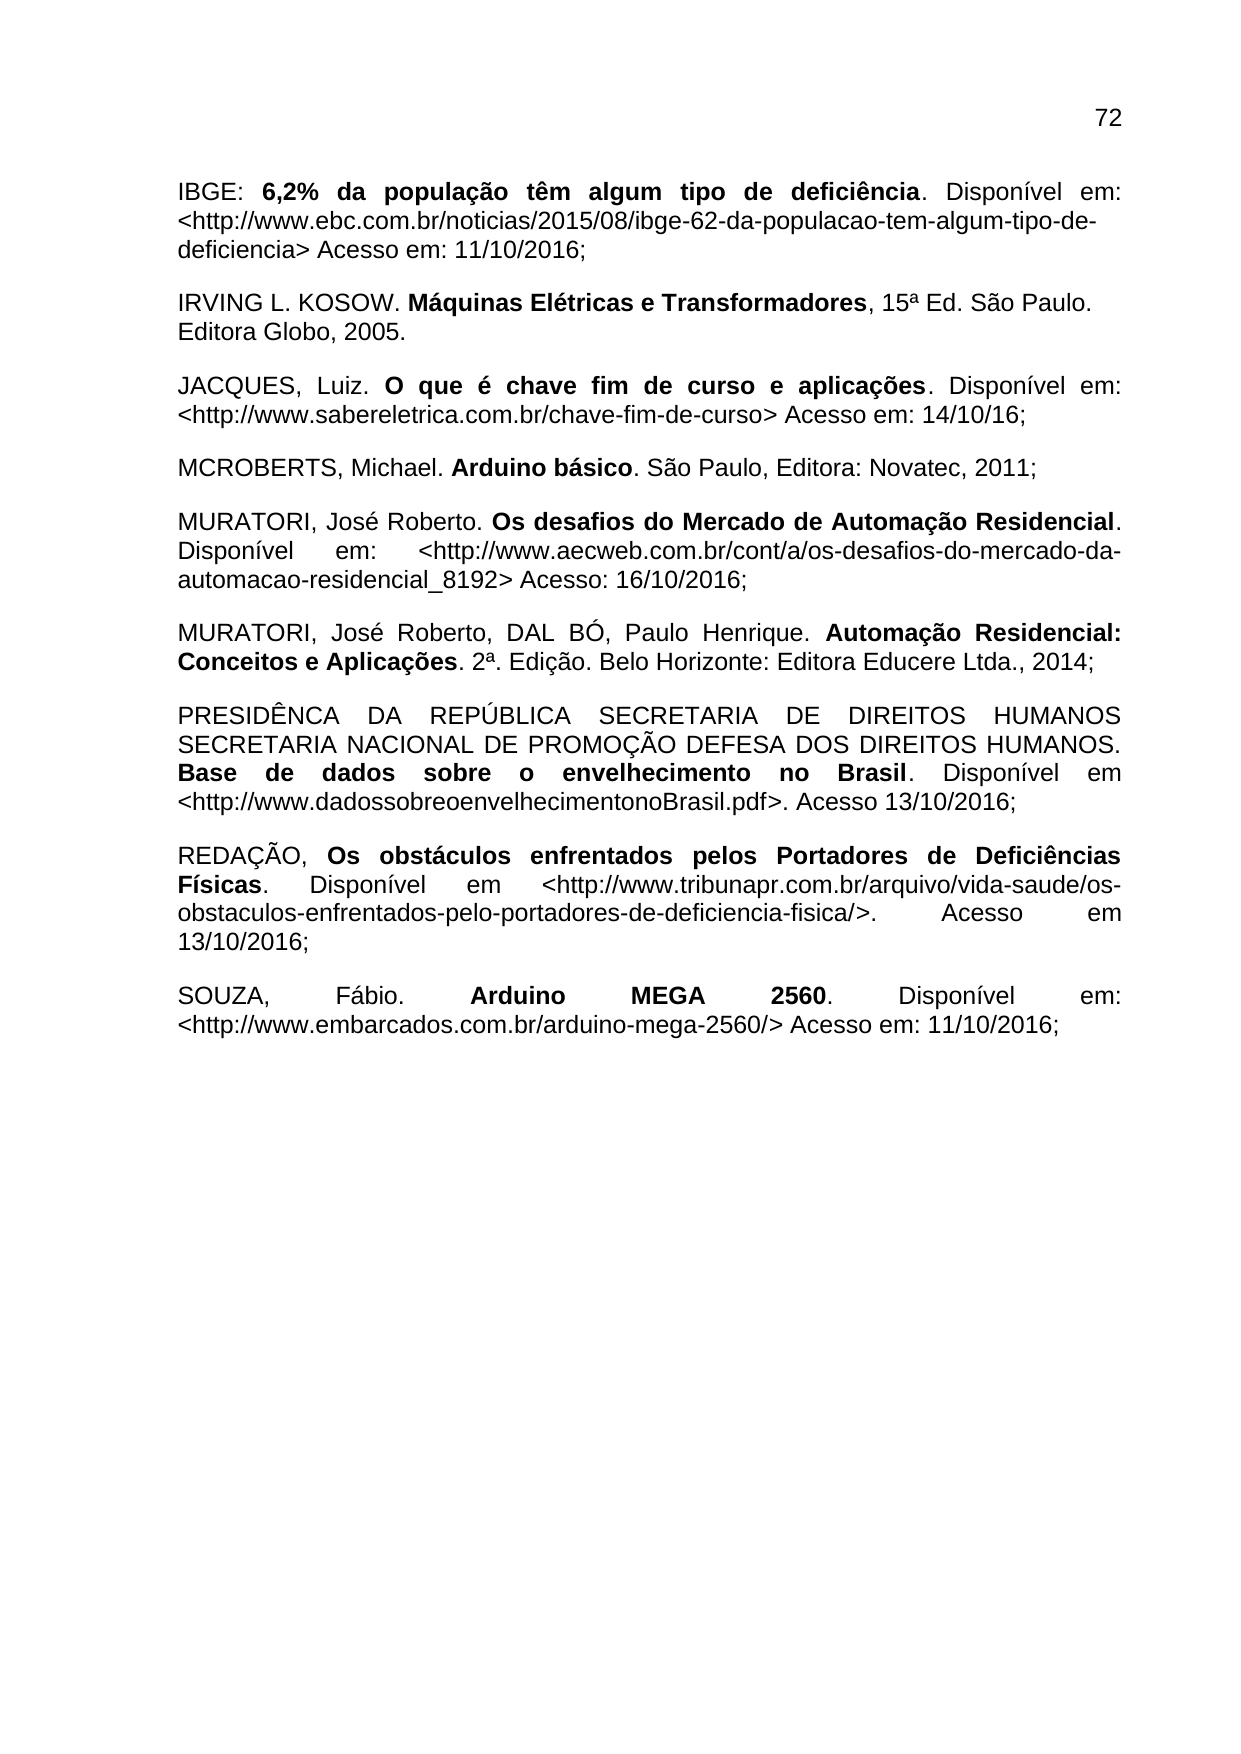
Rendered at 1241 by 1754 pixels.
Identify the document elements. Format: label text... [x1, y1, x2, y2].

text MCROBERTS, Michael. Arduino básico. São Paulo, Editora: Novatec, 2011; [177, 453, 1122, 482]
text SOUZA, Fábio. Arduino MEGA 2560. Disponível em: <http://www.embarcados.com.br/arduino-mega-2560/> Acesso em: 11/10/2016; [177, 981, 1122, 1038]
text IRVING L. KOSOW. Máquinas Elétricas e Transformadores, 15ª Ed. São Paulo. Editora Globo, 2005. [177, 288, 1122, 346]
text PRESIDÊNCA DA REPÚBLICA SECRETARIA DE DIREITOS HUMANOS SECRETARIA NACIONAL DE PROMOÇÃO DEFESA DOS DIREITOS HUMANOS. Base de dados sobre o envelhecimento no Brasil. Disponível em <http://www.dadossobreoenvelhecimentonoBrasil.pdf>. Acesso 13/10/2016; [177, 701, 1122, 816]
text JACQUES, Luiz. O que é chave fim de curso e aplicações. Disponível em: <http://www.sabereletrica.com.br/chave-fim-de-curso> Acesso em: 14/10/16; [177, 371, 1122, 428]
text IBGE: 6,2% da população têm algum tipo de deficiência. Disponível em: <http://www.ebc.com.br/noticias/2015/08/ibge-62-da-populacao-tem-algum-tipo-de-deficiencia> Acesso em: 11/10/2016; [177, 177, 1122, 263]
text MURATORI, José Roberto, DAL BÓ, Paulo Henrique. Automação Residencial: Conceitos e Aplicações. 2ª. Edição. Belo Horizonte: Editora Educere Ltda., 2014; [177, 618, 1122, 676]
text REDAÇÃO, Os obstáculos enfrentados pelos Portadores de Deficiências Físicas. Disponível em <http://www.tribunapr.com.br/arquivo/vida-saude/os-obstaculos-enfrentados-pelo-portadores-de-deficiencia-fisica/>. Acesso em 13/10/2016; [177, 841, 1122, 956]
text MURATORI, José Roberto. Os desafios do Mercado de Automação Residencial. Disponível em: <http://www.aecweb.com.br/cont/a/os-desafios-do-mercado-da-automacao-residencial_8192> Acesso: 16/10/2016; [177, 507, 1122, 593]
